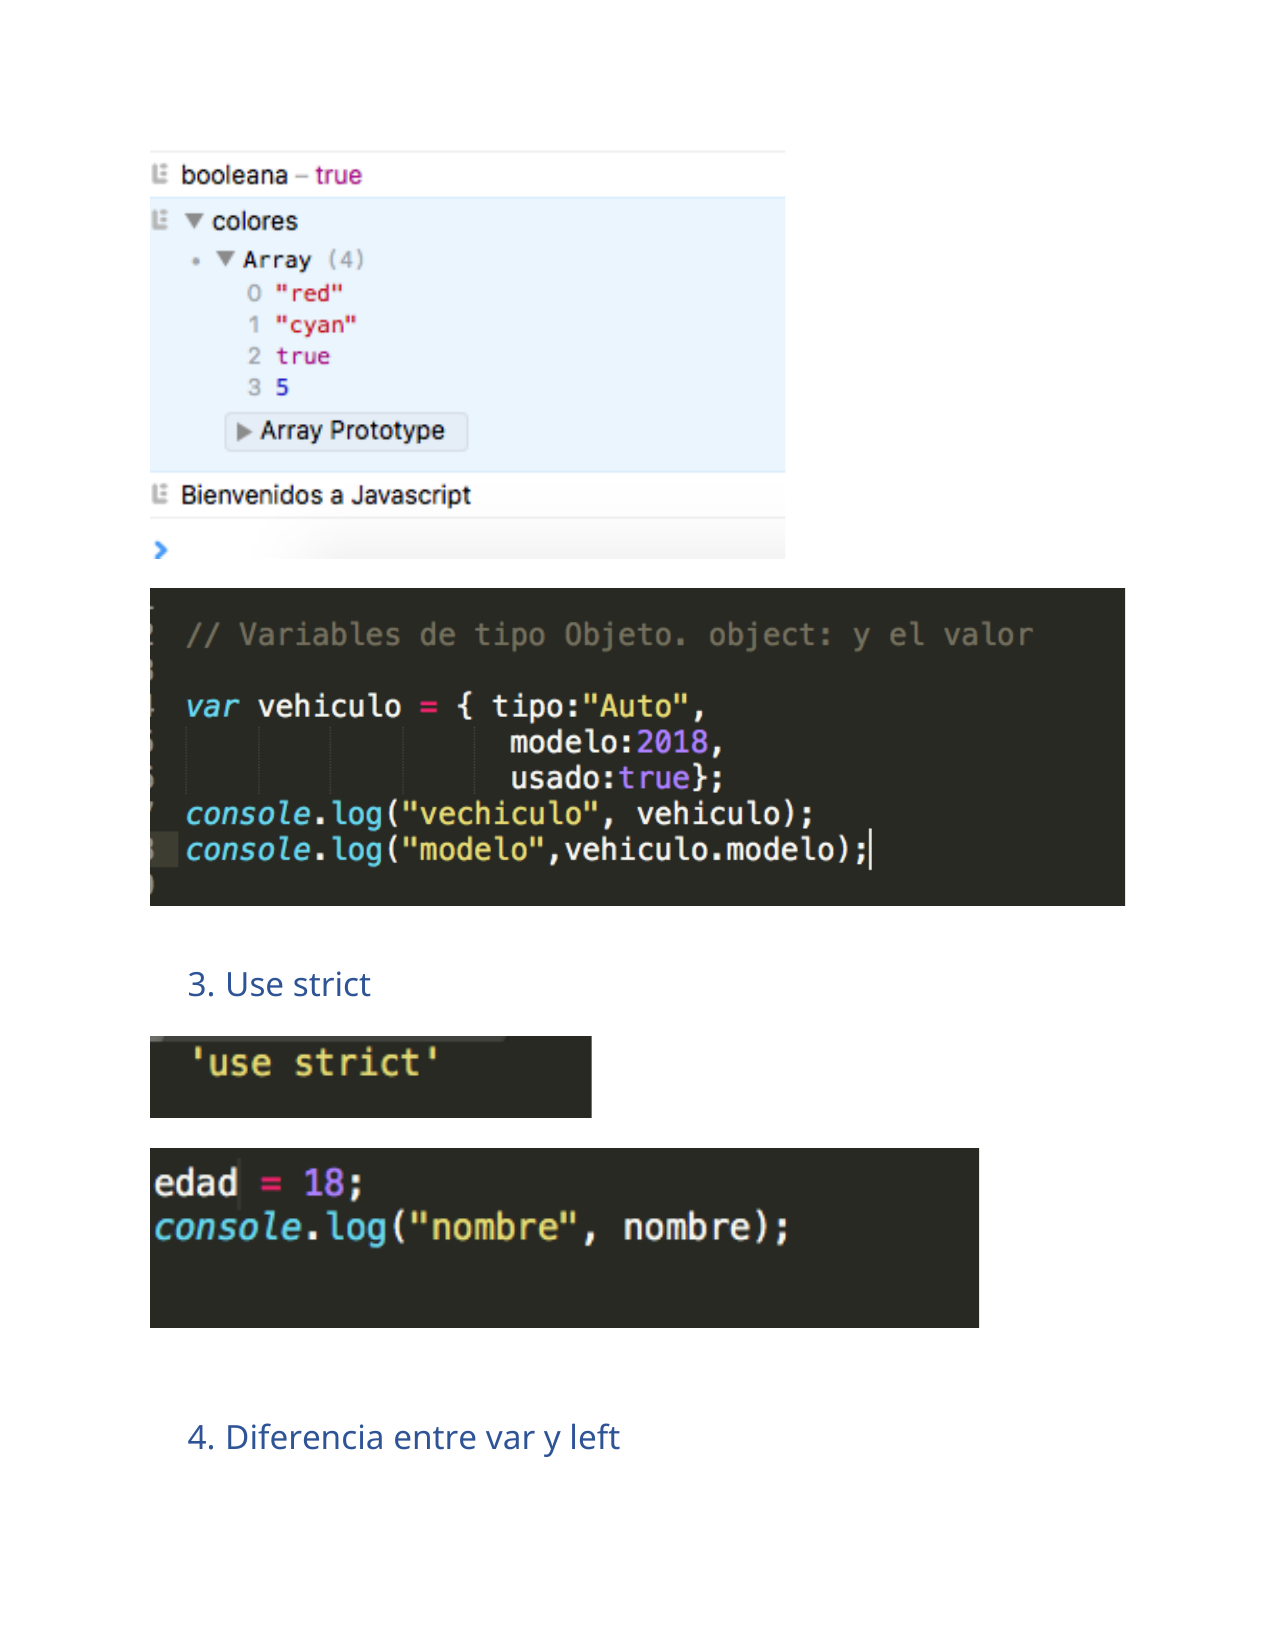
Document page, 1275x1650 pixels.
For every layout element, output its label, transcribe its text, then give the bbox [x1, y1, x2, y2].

picture [150, 1148, 980, 1328]
subtitle Use strict [187, 961, 1125, 1006]
picture [150, 150, 786, 559]
subtitle Diferencia entre var y left [187, 1414, 1125, 1459]
picture [150, 1036, 592, 1118]
picture [150, 588, 1125, 906]
